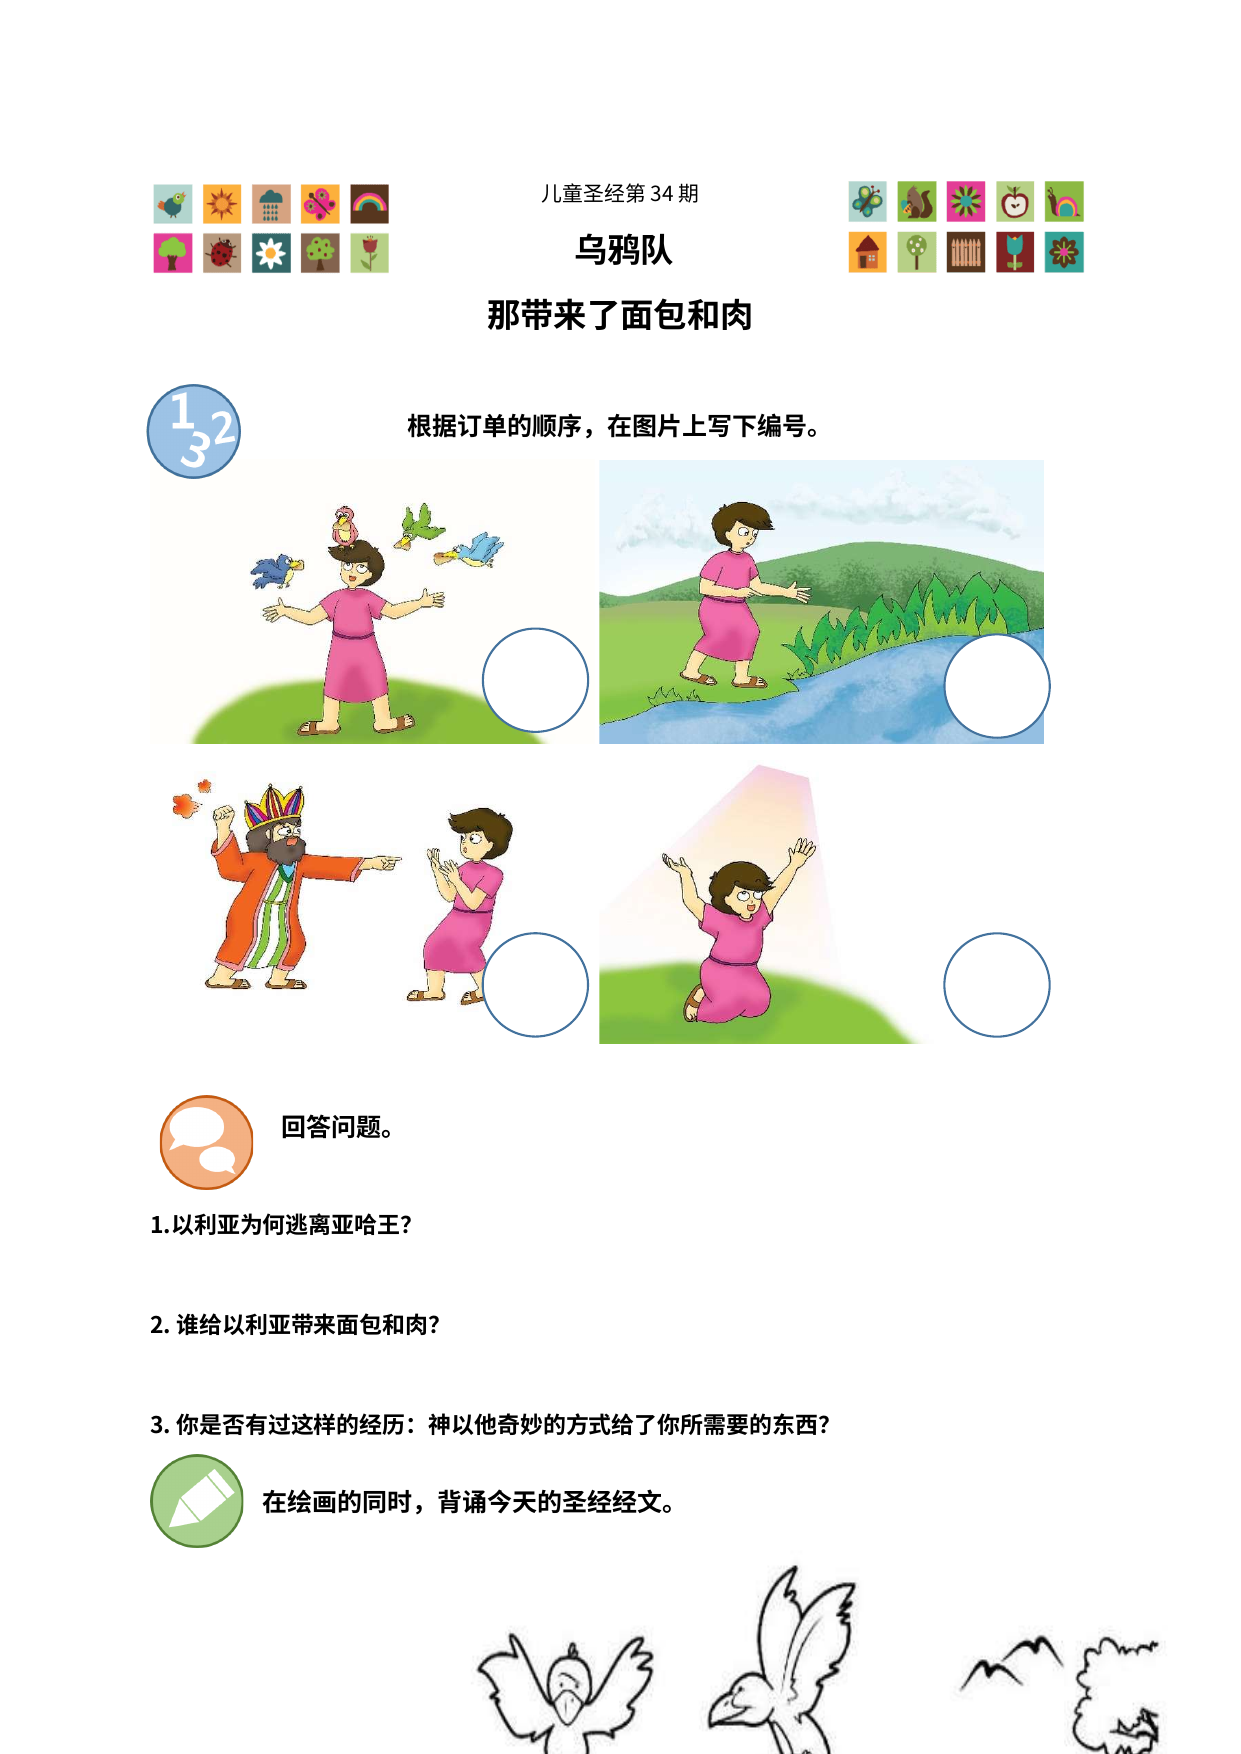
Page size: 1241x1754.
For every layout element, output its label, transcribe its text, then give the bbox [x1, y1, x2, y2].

text 3. 你是否有过这样的经历：神以他奇妙的方式给了你所需要的东西？ [150, 1407, 1090, 1440]
text 1.以利亚为何逃离亚哈王？ [150, 1207, 1090, 1240]
picture [150, 183, 396, 277]
text 2. 谁给以利亚带来面包和肉？ [150, 1307, 1090, 1340]
text 乌鸦队 [396, 224, 843, 272]
text 回答问题。 [254, 1107, 1090, 1143]
picture [159, 1095, 254, 1190]
picture [599, 760, 1044, 1044]
picture [150, 760, 595, 1044]
text 根据订单的顺序，在图片上写下编号。 [272, 407, 1090, 443]
picture [134, 365, 595, 744]
text 那带来了面包和肉 [150, 289, 1090, 337]
text 在绘画的同时，背诵今天的圣经经文。 [244, 1482, 1090, 1518]
picture [843, 179, 1085, 277]
picture [599, 460, 1044, 744]
text 儿童圣经第 34期 [150, 177, 1090, 207]
picture [150, 1454, 1170, 1754]
